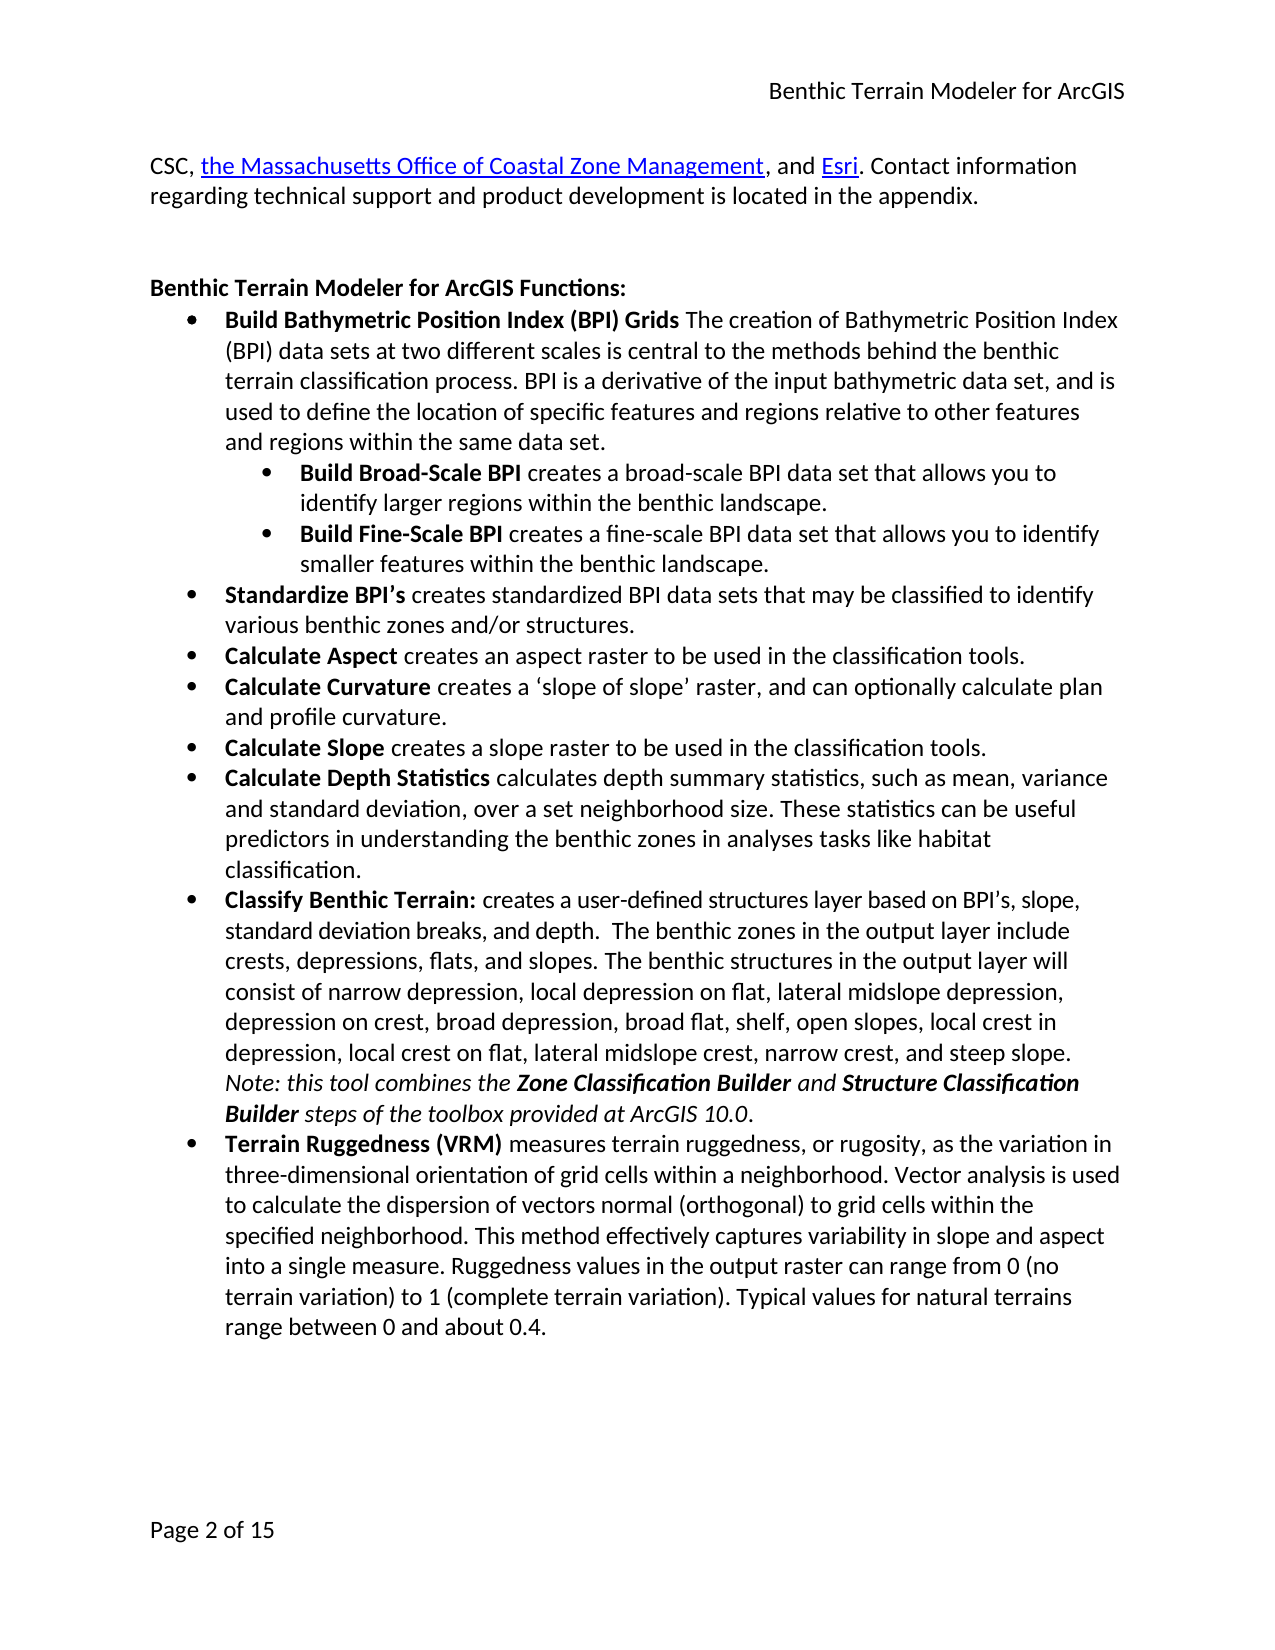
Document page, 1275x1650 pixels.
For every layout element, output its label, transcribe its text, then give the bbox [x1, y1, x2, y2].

list Calculate Depth Statistics calculates depth summary statistics, such as mean, variance and standard deviation, over a set neighborhood size. These statistics can be useful predictors in understanding the benthic zones in analyses tasks like habitat classification. [187, 762, 1127, 884]
list Build Bathymetric Position Index (BPI) Grids The creation of Bathymetric Position Index (BPI) data sets at two different scales is central to the methods behind the benthic terrain classification process. BPI is a derivative of the input bathymetric data set, and is used to define the location of specific features and regions relative to other features and regions within the same data set. [187, 304, 1118, 457]
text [150, 150, 1103, 211]
text Benthic Terrain Modeler for ArcGIS Functions: [150, 272, 1125, 303]
list Build Fine-Scale BPI creates a fine-scale BPI data set that allows you to identify smaller features within the benthic landscape. [262, 518, 1118, 579]
list Calculate Curvature creates a ‘slope of slope’ raster, and can optionally calculate plan and profile curvature. [187, 671, 1121, 732]
list Classify Benthic Terrain: creates a user-defined structures layer based on BPI’s, slope, standard deviation breaks, and depth. The benthic zones in the output layer include crests, depressions, flats, and slopes. The benthic structures in the output layer will consist of narrow depression, local depression on flat, lateral midslope depression, depression on crest, broad depression, broad flat, shelf, open slopes, local crest in depression, local crest on flat, lateral midslope crest, narrow crest, and steep slope. Note: this tool combines the Zone Classification Builder and Structure Classification Builder steps of the toolbox provided at ArcGIS 10.0. [187, 884, 1127, 1128]
list Build Broad-Scale BPI creates a broad-scale BPI data set that allows you to identify larger regions within the benthic landscape. [262, 457, 1118, 518]
list Terrain Ruggedness (VRM) measures terrain ruggedness, or rugosity, as the variation in three-dimensional orientation of grid cells within a neighborhood. Vector analysis is used to calculate the dispersion of vectors normal (orthogonal) to grid cells within the specified neighborhood. This method effectively captures variability in slope and aspect into a single measure. Ruggedness values in the output raster can range from 0 (no terrain variation) to 1 (complete terrain variation). Typical values for natural terrains range between 0 and about 0.4. [187, 1128, 1125, 1342]
list Standardize BPI’s creates standardized BPI data sets that may be classified to identify various benthic zones and/or structures. [187, 579, 1121, 640]
list Calculate Slope creates a slope raster to be used in the classification tools. [187, 732, 1127, 762]
list Calculate Aspect creates an aspect raster to be used in the classification tools. [187, 640, 1121, 671]
